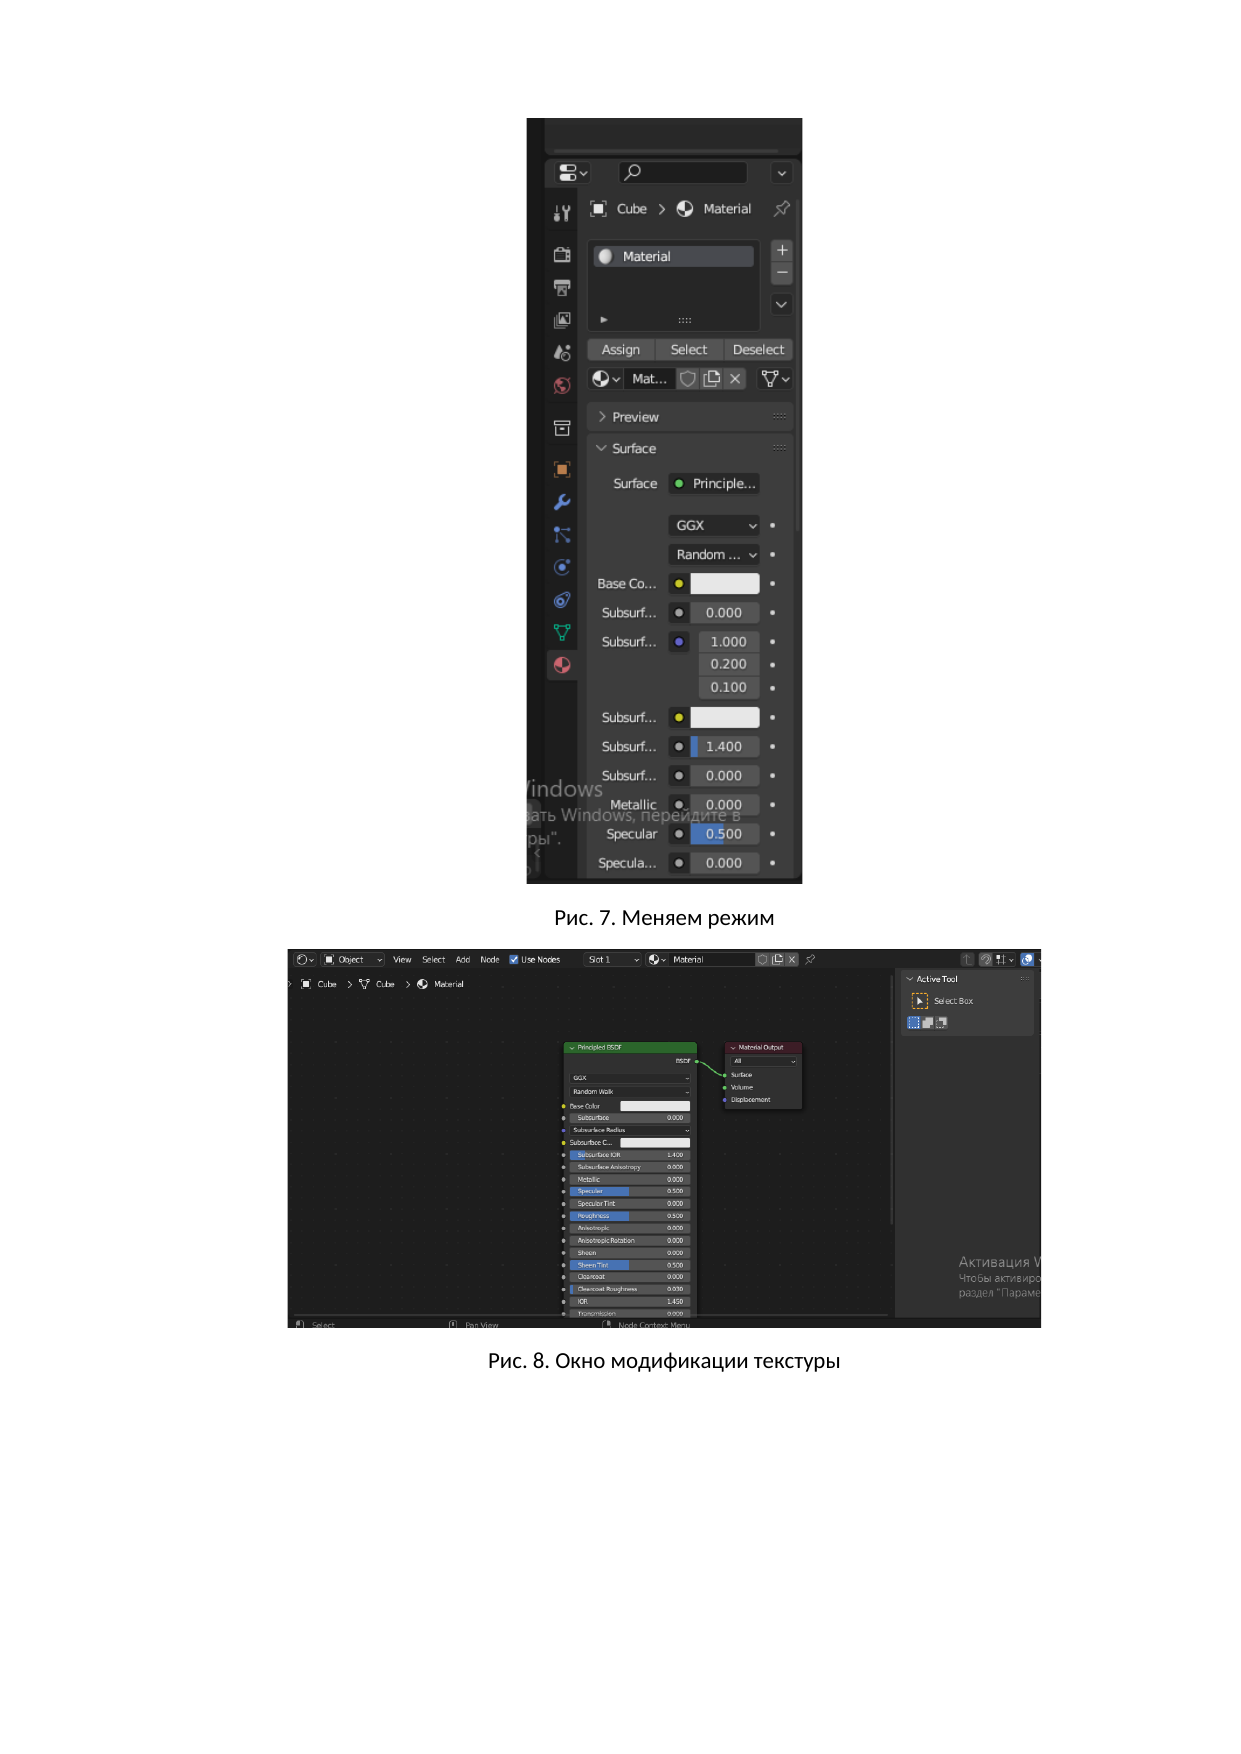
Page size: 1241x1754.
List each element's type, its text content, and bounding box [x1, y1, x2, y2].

picture [526, 118, 803, 884]
text Рис. 8. Окно модификации текстуры [177, 1346, 1152, 1374]
picture [287, 949, 1042, 1328]
text Рис. 7. Меняем режим [177, 903, 1152, 931]
